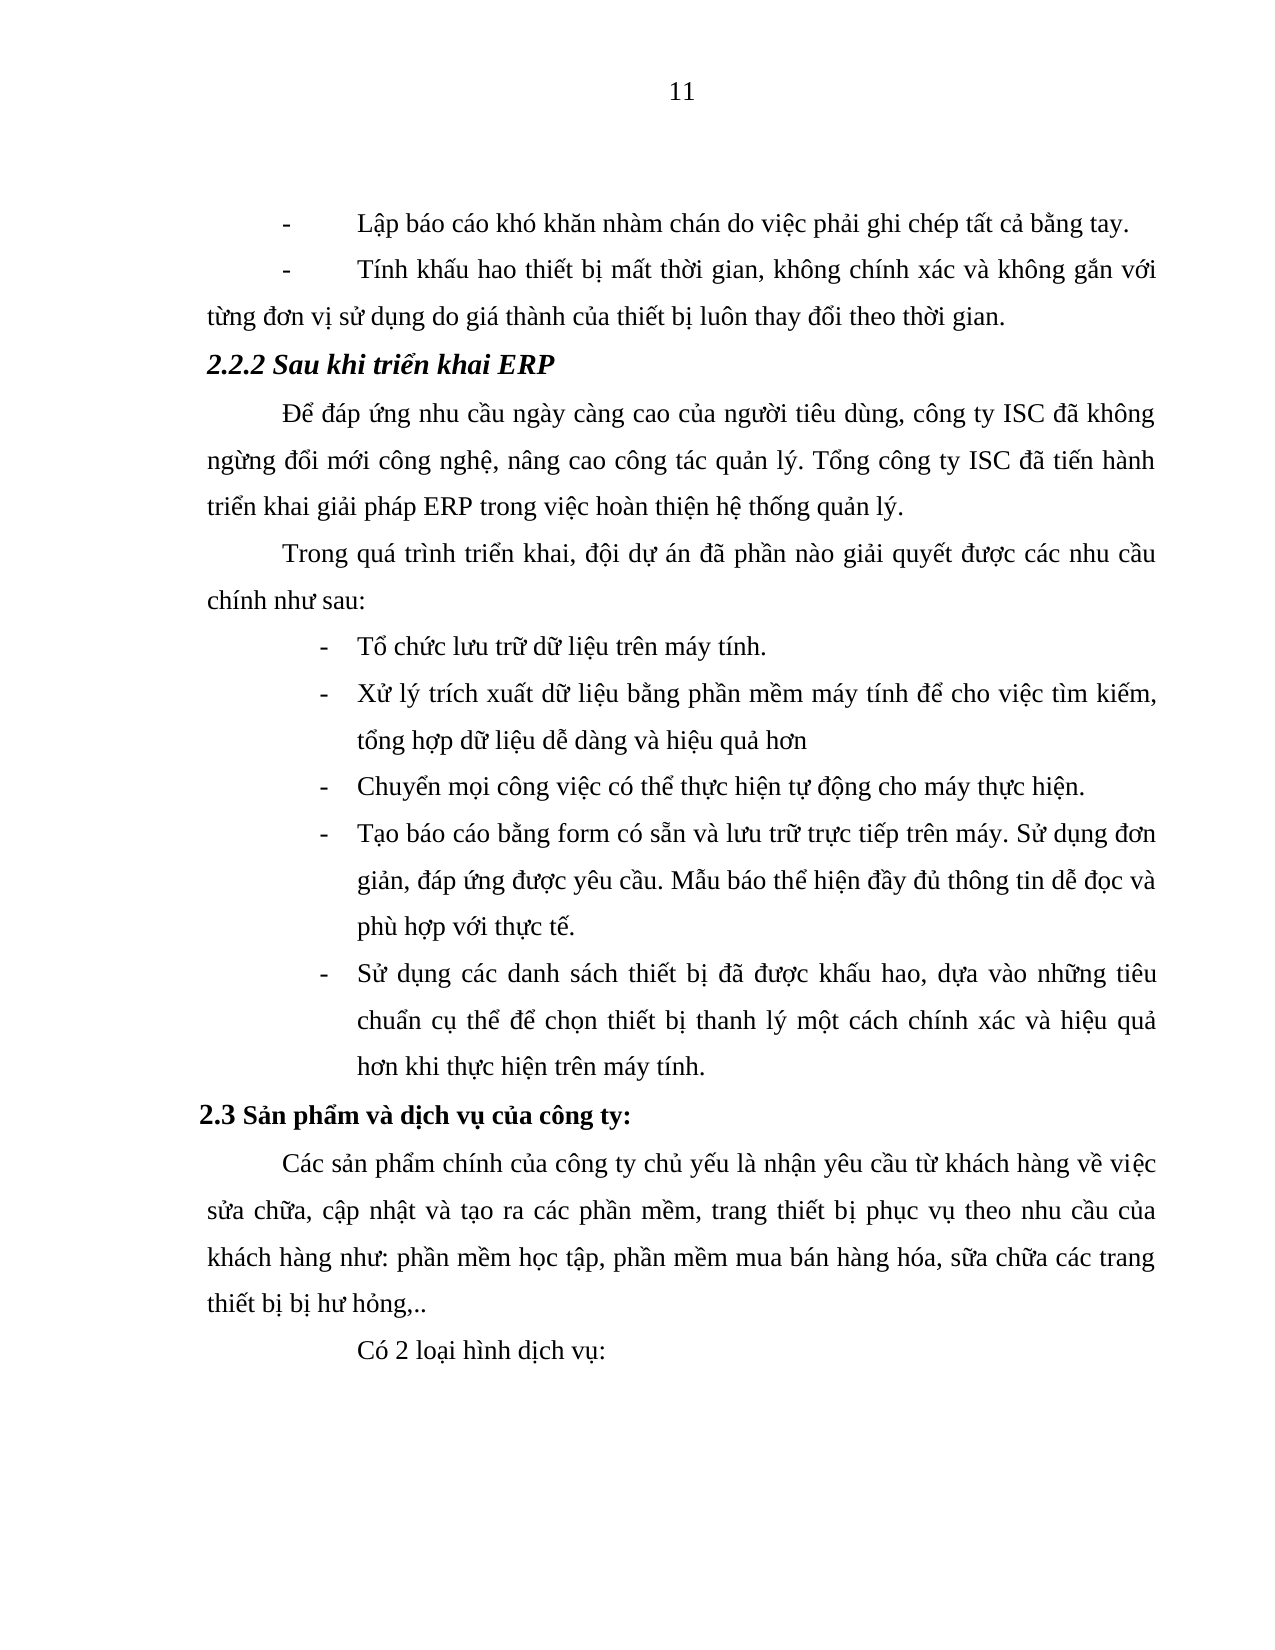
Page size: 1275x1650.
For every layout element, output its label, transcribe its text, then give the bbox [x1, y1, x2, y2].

text - Lập báo cáo khó khăn nhàm chán do việc phải ghi chép tất cả bằng tay. [207, 207, 1157, 238]
list Chuyển mọi công việc có thể thực hiện tự động cho máy thực hiện. [319, 770, 1157, 802]
list Tạo báo cáo bằng form có sẵn và lưu trữ trực tiếp trên máy. Sử dụng đơn giản, đáp ứng được yêu cầu. Mẫu báo thể hiện đầy đủ thông tin dễ đọc và phù hợp với thực tế. [319, 817, 1157, 942]
text - Tính khấu hao thiết bị mất thời gian, không chính xác và không gắn với từng đơn vị sử dụng do giá thành của thiết bị luôn thay đổi theo thời gian. [207, 253, 1157, 331]
text Có 2 loại hình dịch vụ: [207, 1334, 1157, 1365]
list Tổ chức lưu trữ dữ liệu trên máy tính. [319, 630, 1157, 662]
text Trong quá trình triển khai, đội dự án đã phần nào giải quyết được các nhu cầu chính như sau: [207, 537, 1157, 615]
list Xử lý trích xuất dữ liệu bằng phần mềm máy tính để cho việc tìm kiếm, tổng hợp dữ liệu dễ dàng và hiệu quả hơn [319, 677, 1157, 755]
list Sử dụng các danh sách thiết bị đã được khấu hao, dựa vào những tiêu chuẩn cụ thể để chọn thiết bị thanh lý một cách chính xác và hiệu quả hơn khi thực hiện trên máy tính. [319, 957, 1157, 1082]
text Các sản phẩm chính của công ty chủ yếu là nhận yêu cầu từ khách hàng về việc sửa chữa, cập nhật và tạo ra các phần mềm, trang thiết bị phục vụ theo nhu cầu của khách hàng như: phần mềm học tập, phần mềm mua bán hàng hóa, sữa chữa các trang thiết bị bị hư hỏng,.. [207, 1147, 1157, 1318]
text Để đáp ứng nhu cầu ngày càng cao của người tiêu dùng, công ty ISC đã không ngừng đổi mới công nghệ, nâng cao công tác quản lý. Tổng công ty ISC đã tiến hành triển khai giải pháp ERP trong việc hoàn thiện hệ thống quản lý. [207, 397, 1157, 522]
text 2.2.2 Sau khi triển khai ERP [207, 347, 1157, 380]
text 2.3 Sản phẩm và dịch vụ của công ty: [199, 1097, 1157, 1131]
